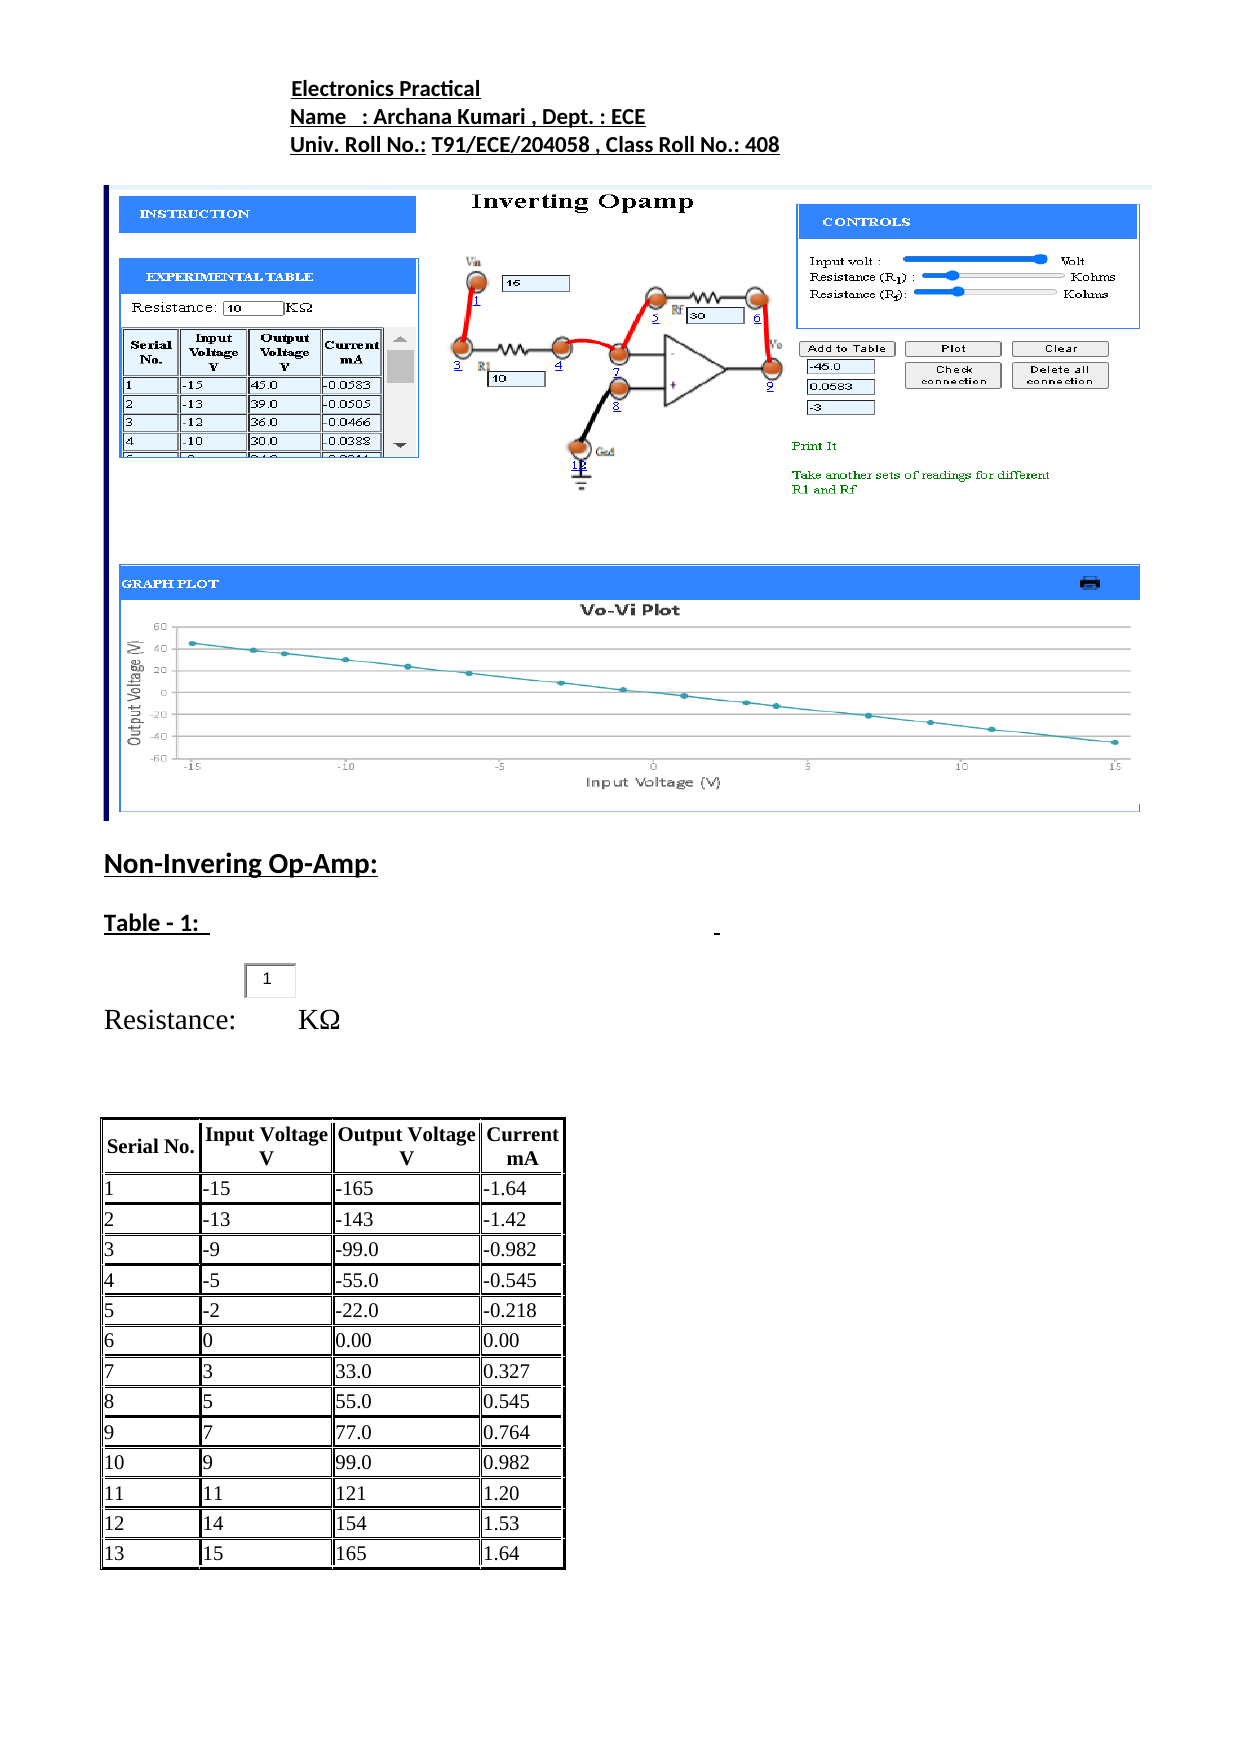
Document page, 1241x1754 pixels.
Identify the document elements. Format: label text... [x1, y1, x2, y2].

table_cell 6 [101, 1324, 200, 1354]
table_cell -143 [335, 1205, 479, 1232]
table_cell 13 [101, 1537, 200, 1567]
table_cell 12 [103, 1506, 199, 1537]
table_cell 9 [103, 1415, 199, 1445]
table_cell 7 [103, 1354, 199, 1384]
table_cell 5 [202, 1388, 331, 1415]
table_cell 1 [101, 1172, 200, 1202]
table_cell 0.327 [482, 1354, 564, 1384]
table_cell -2 [202, 1297, 331, 1324]
table_cell -165 [335, 1175, 479, 1202]
table_cell 8 [103, 1385, 199, 1415]
table_cell 33.0 [335, 1358, 479, 1384]
table_cell 99.0 [335, 1449, 479, 1476]
table_cell -1.64 [481, 1172, 564, 1202]
table_cell 0.764 [482, 1415, 563, 1445]
table_cell -0.545 [482, 1263, 564, 1293]
table_cell 165 [333, 1540, 481, 1567]
table_cell -0.218 [482, 1293, 564, 1324]
table_cell -22.0 [335, 1297, 479, 1324]
table_cell 0.982 [482, 1445, 564, 1476]
text Resistance: KΩ [103, 963, 1152, 1036]
table_header Output Voltage V [333, 1120, 481, 1172]
table_cell 0.545 [482, 1385, 564, 1415]
table_cell 77.0 [335, 1418, 479, 1445]
table_cell 121 [335, 1479, 479, 1506]
table_cell 9 [202, 1449, 331, 1476]
table_cell 2 [103, 1202, 199, 1232]
table_cell 15 [200, 1537, 333, 1567]
table_header Input Voltage V [200, 1119, 333, 1172]
table_cell 55.0 [335, 1388, 479, 1415]
table_cell -9 [202, 1236, 331, 1263]
table_cell 0.00 [335, 1327, 479, 1354]
table_cell 7 [202, 1418, 331, 1445]
table_cell -13 [202, 1205, 331, 1232]
table_cell -99.0 [335, 1236, 479, 1263]
table_cell 1.64 [481, 1537, 564, 1567]
table_cell 1.53 [482, 1506, 564, 1537]
table_cell 1.20 [481, 1476, 564, 1506]
table_cell 154 [335, 1510, 479, 1537]
table_cell 5 [103, 1293, 199, 1324]
table_header Serial No. [103, 1119, 200, 1172]
text Table - 1: [103, 907, 1152, 937]
table_cell 4 [101, 1263, 199, 1293]
table_cell -0.982 [482, 1233, 564, 1263]
table_cell 3 [103, 1233, 199, 1263]
picture [103, 185, 1152, 821]
table_cell 11 [101, 1476, 200, 1506]
table_cell 3 [202, 1358, 331, 1384]
table_cell 0 [202, 1327, 331, 1354]
table_cell -55.0 [335, 1266, 479, 1293]
table_cell 11 [202, 1479, 331, 1506]
table_cell 0.00 [481, 1324, 564, 1354]
text Non-Invering Op-Amp: [103, 845, 1152, 881]
table_cell -1.42 [482, 1202, 563, 1232]
table_header Current mA [481, 1120, 563, 1172]
table_cell -15 [202, 1175, 331, 1202]
table_cell 14 [202, 1510, 331, 1537]
table_cell 10 [103, 1445, 199, 1476]
table_cell -5 [202, 1266, 331, 1293]
